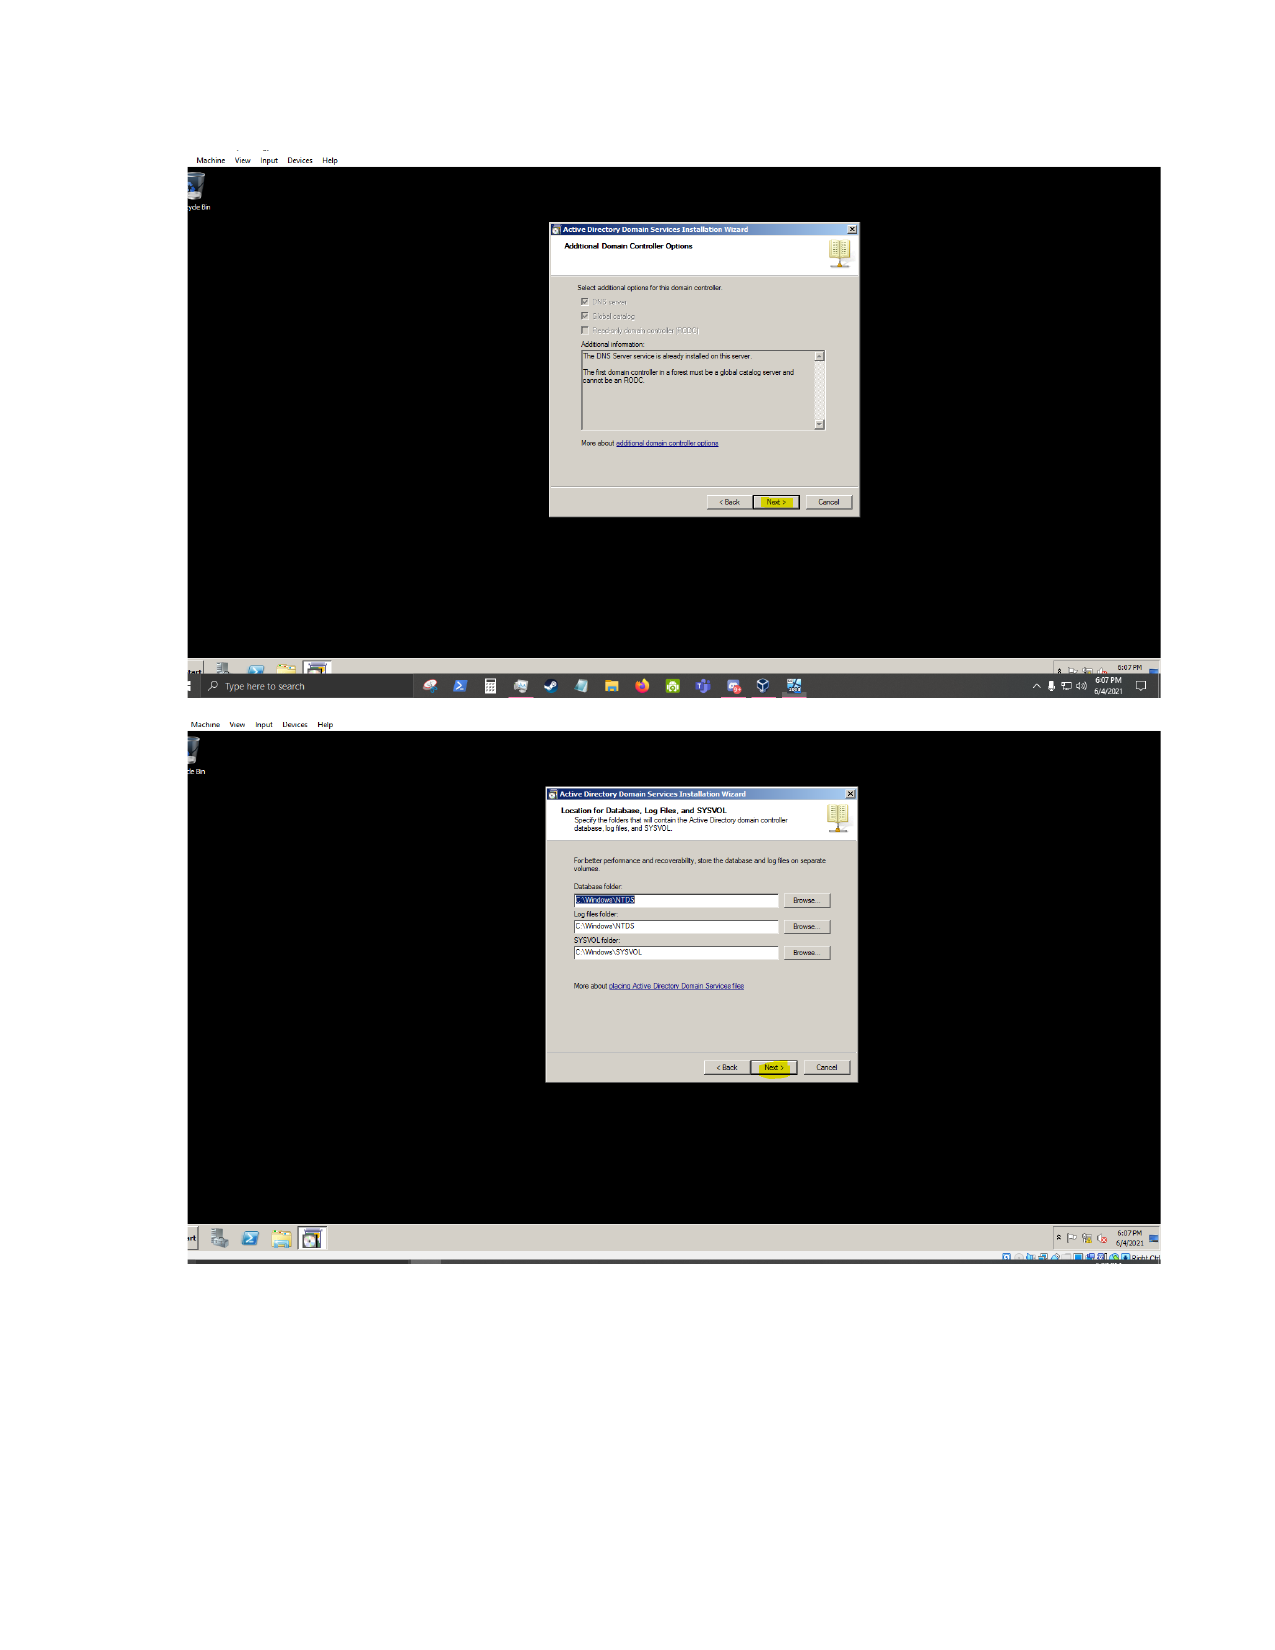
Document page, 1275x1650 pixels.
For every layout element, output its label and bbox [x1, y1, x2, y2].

picture [187, 722, 1161, 1264]
picture [187, 150, 1161, 698]
